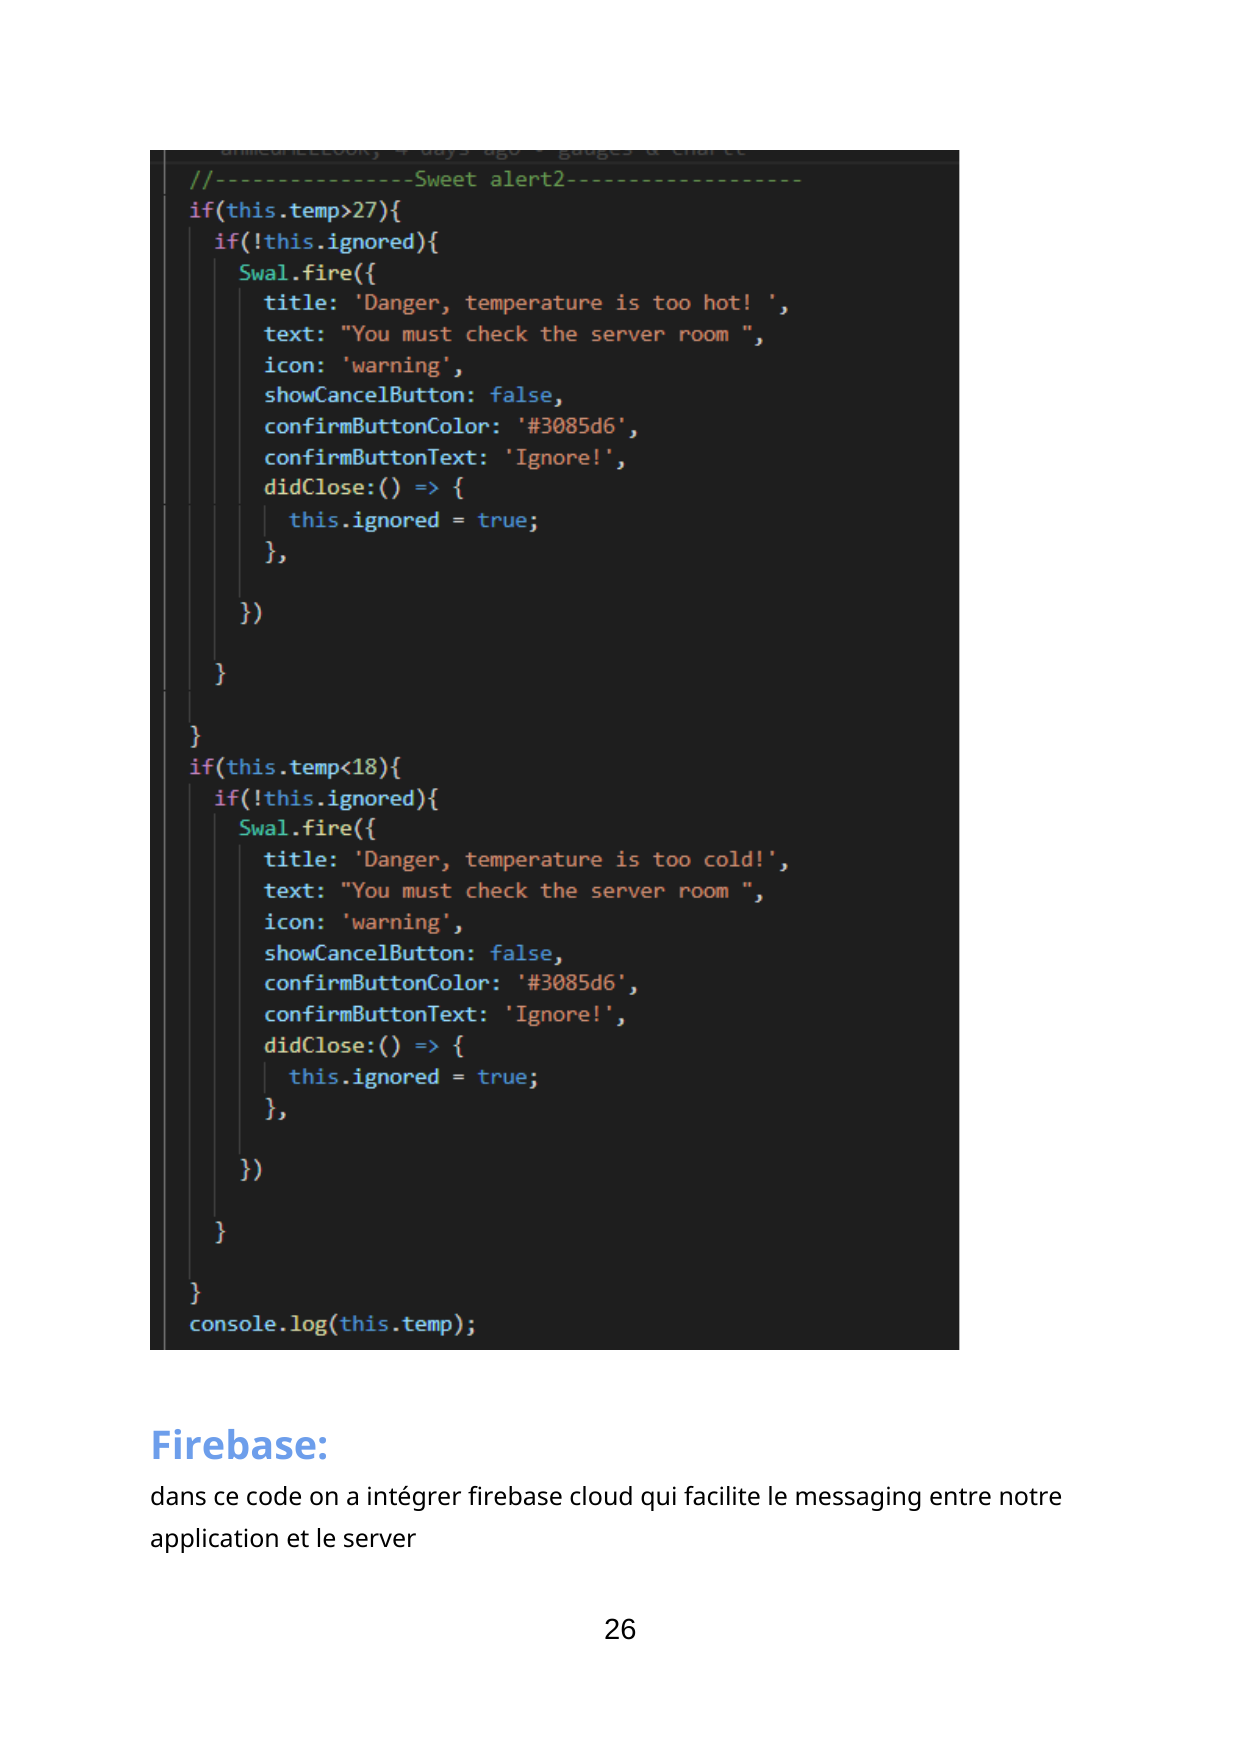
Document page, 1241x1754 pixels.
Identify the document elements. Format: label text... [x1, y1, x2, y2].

text dans ce code on a intégrer firebase cloud qui facilite le messaging entre notre application et le server [150, 1479, 1090, 1555]
picture [150, 150, 960, 1350]
text Firebase: [150, 1417, 1090, 1471]
